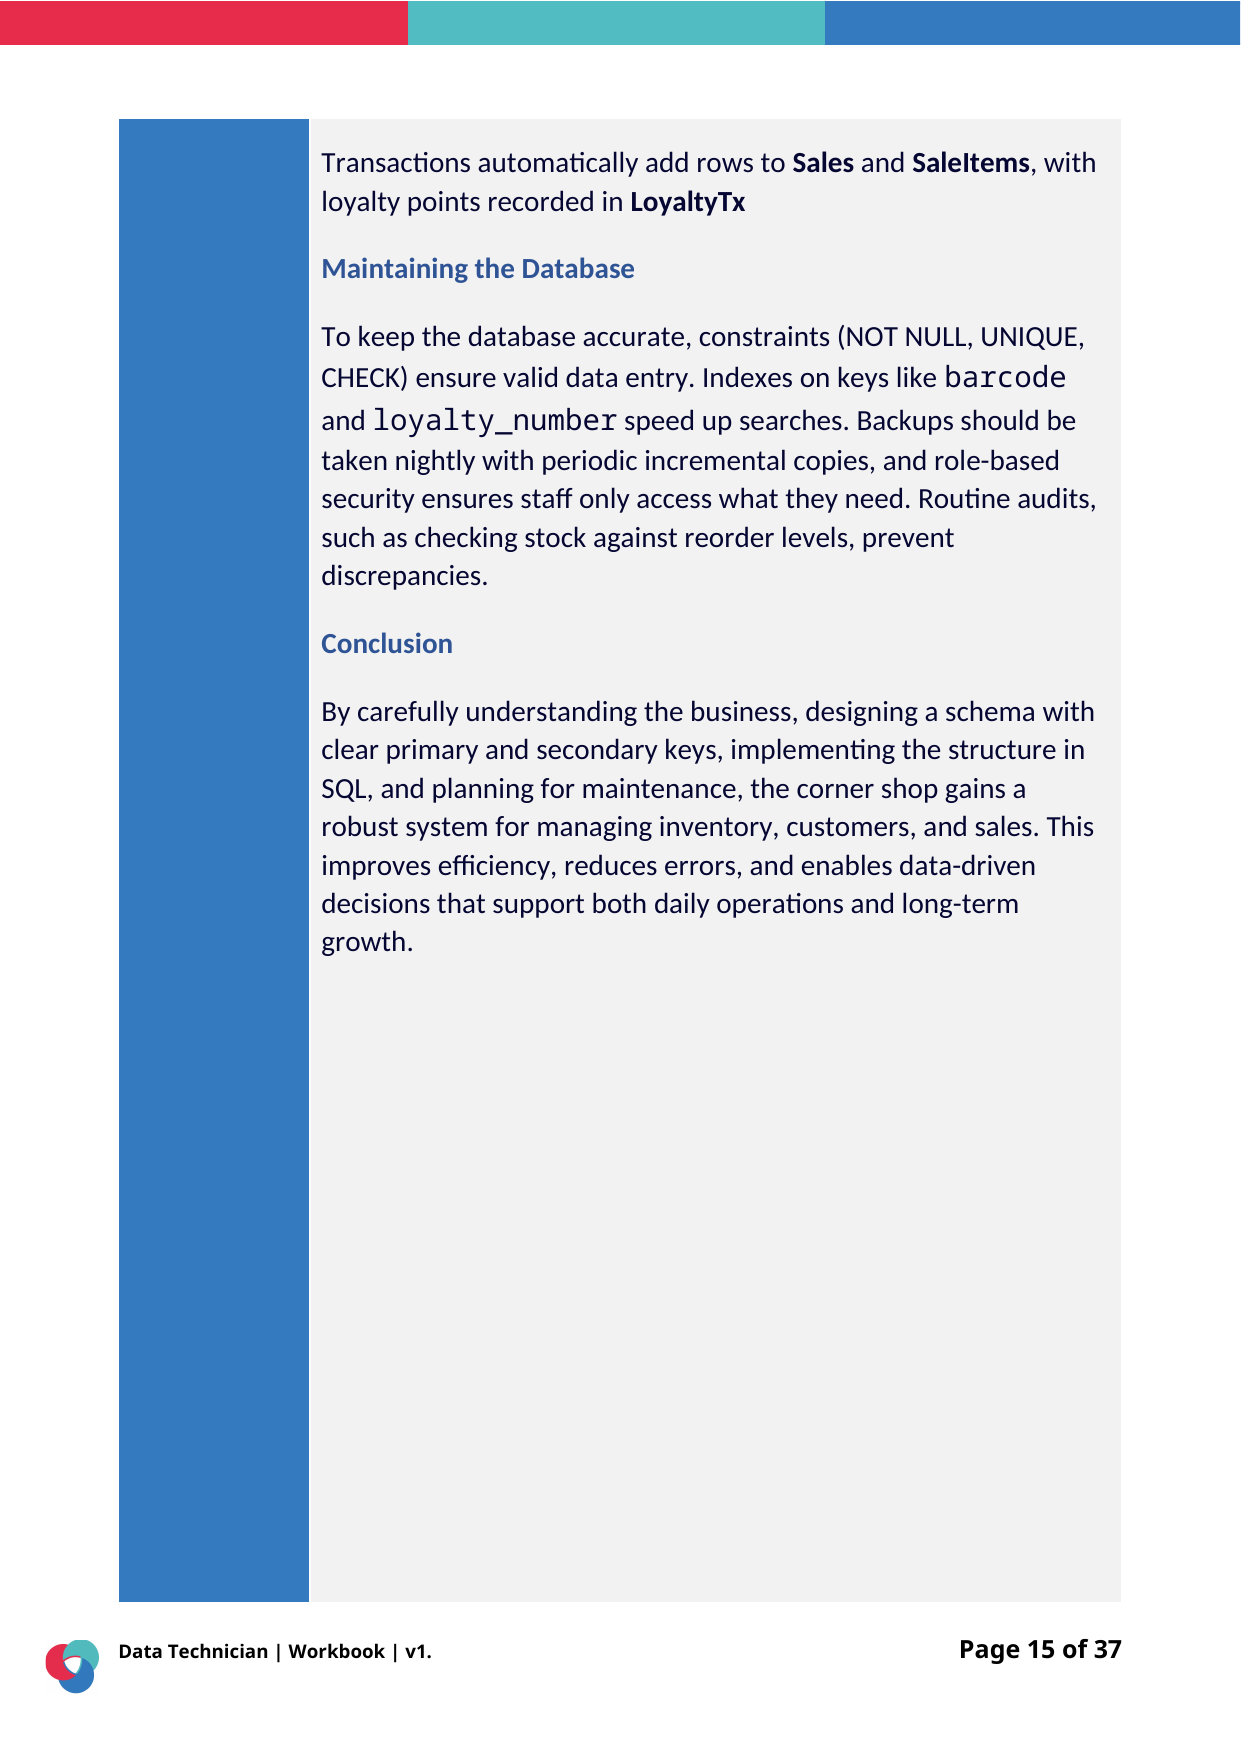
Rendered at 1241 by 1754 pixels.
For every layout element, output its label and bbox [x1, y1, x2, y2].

picture [45, 1640, 100, 1694]
table_header [311, 119, 1121, 1602]
table_header [119, 119, 309, 1602]
